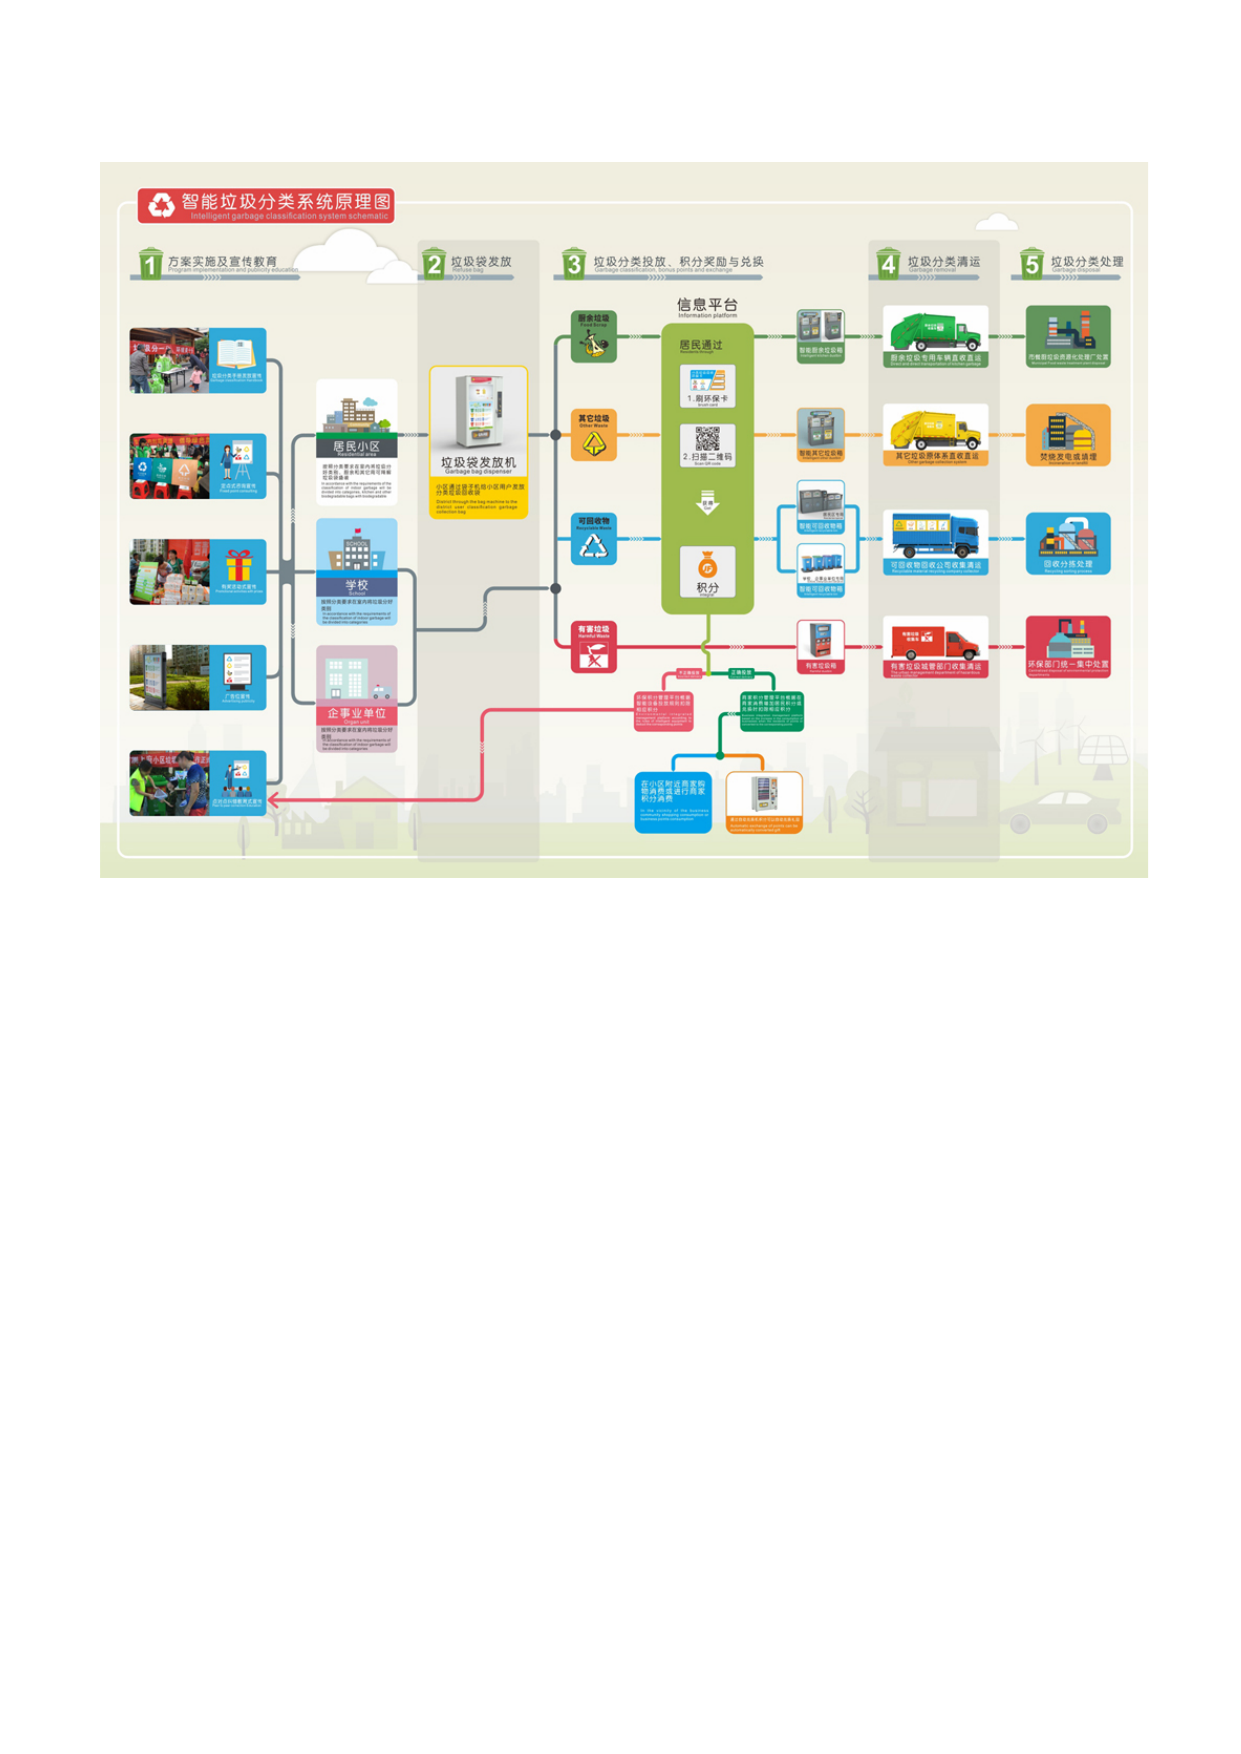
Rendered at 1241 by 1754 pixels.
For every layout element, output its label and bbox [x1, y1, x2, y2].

picture [100, 162, 1149, 878]
